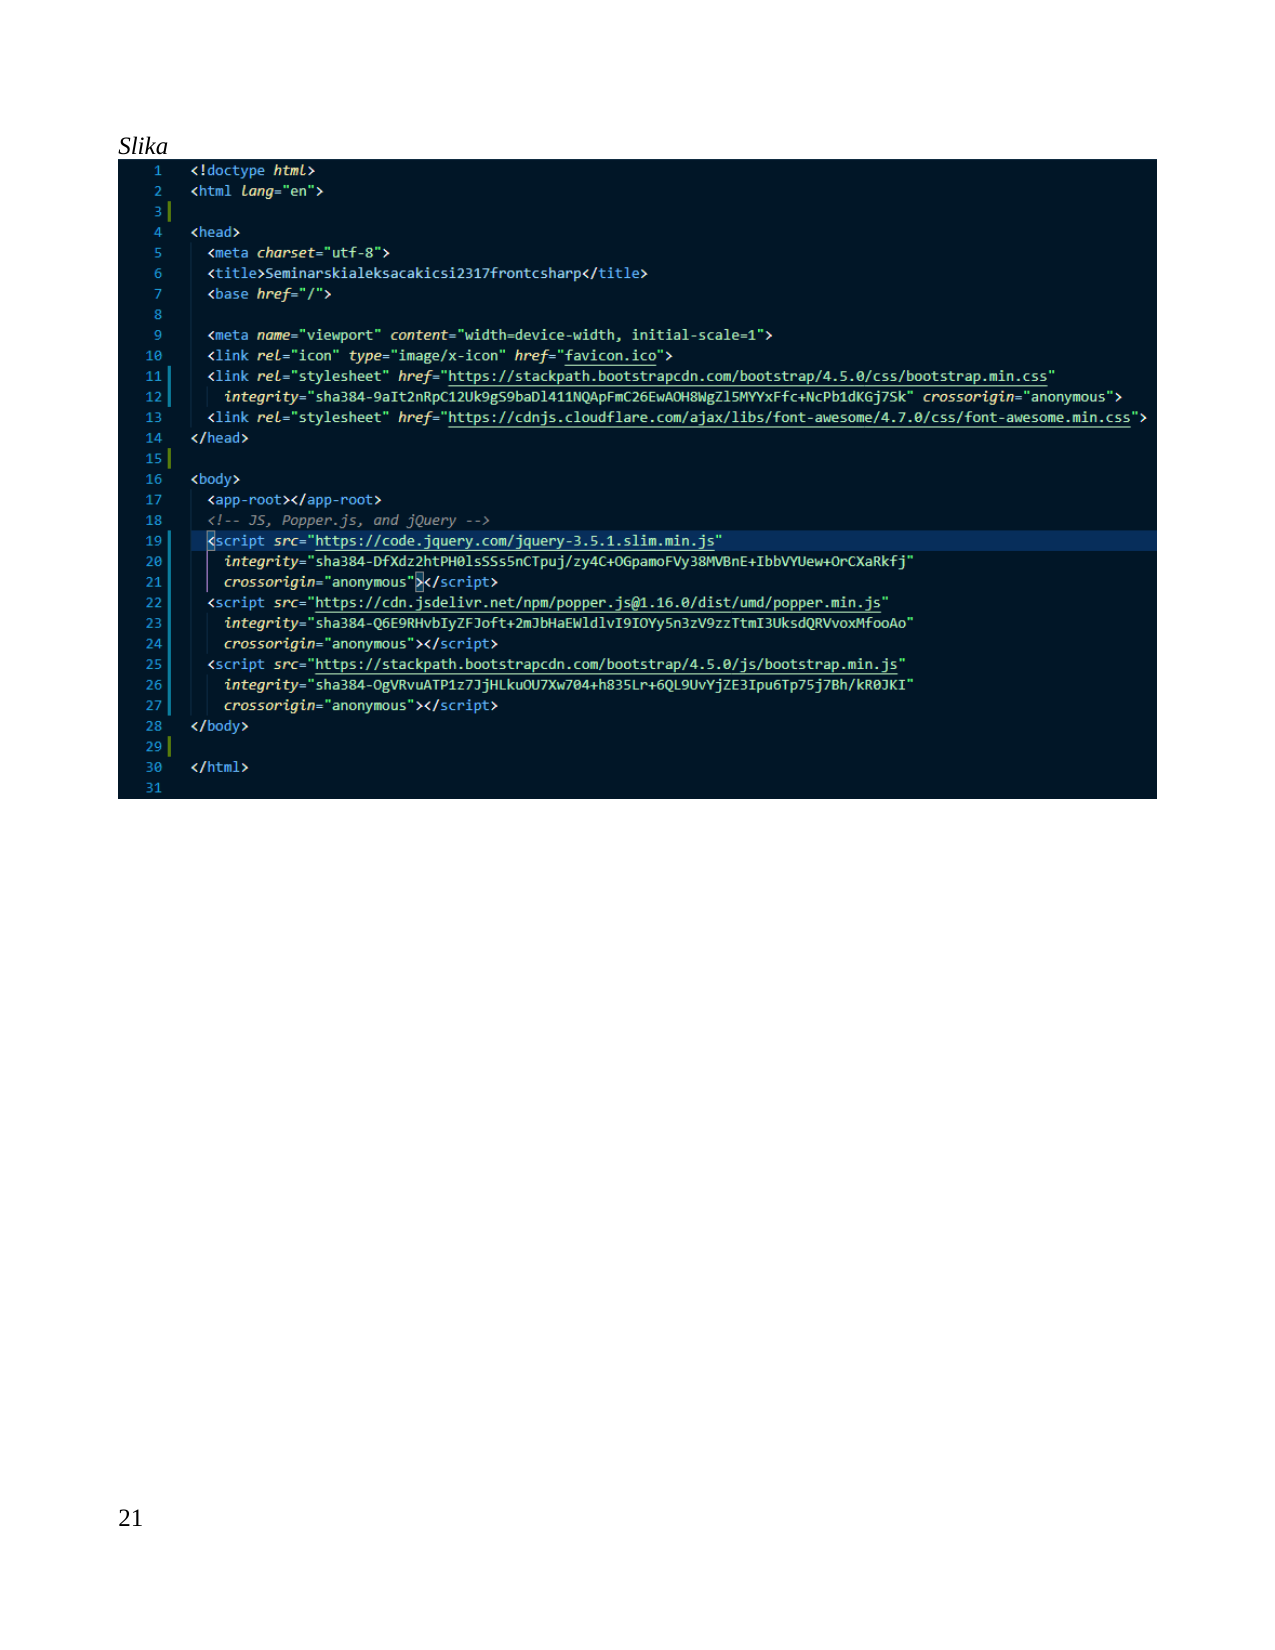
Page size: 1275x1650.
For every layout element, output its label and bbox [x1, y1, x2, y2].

picture [118, 159, 1157, 799]
